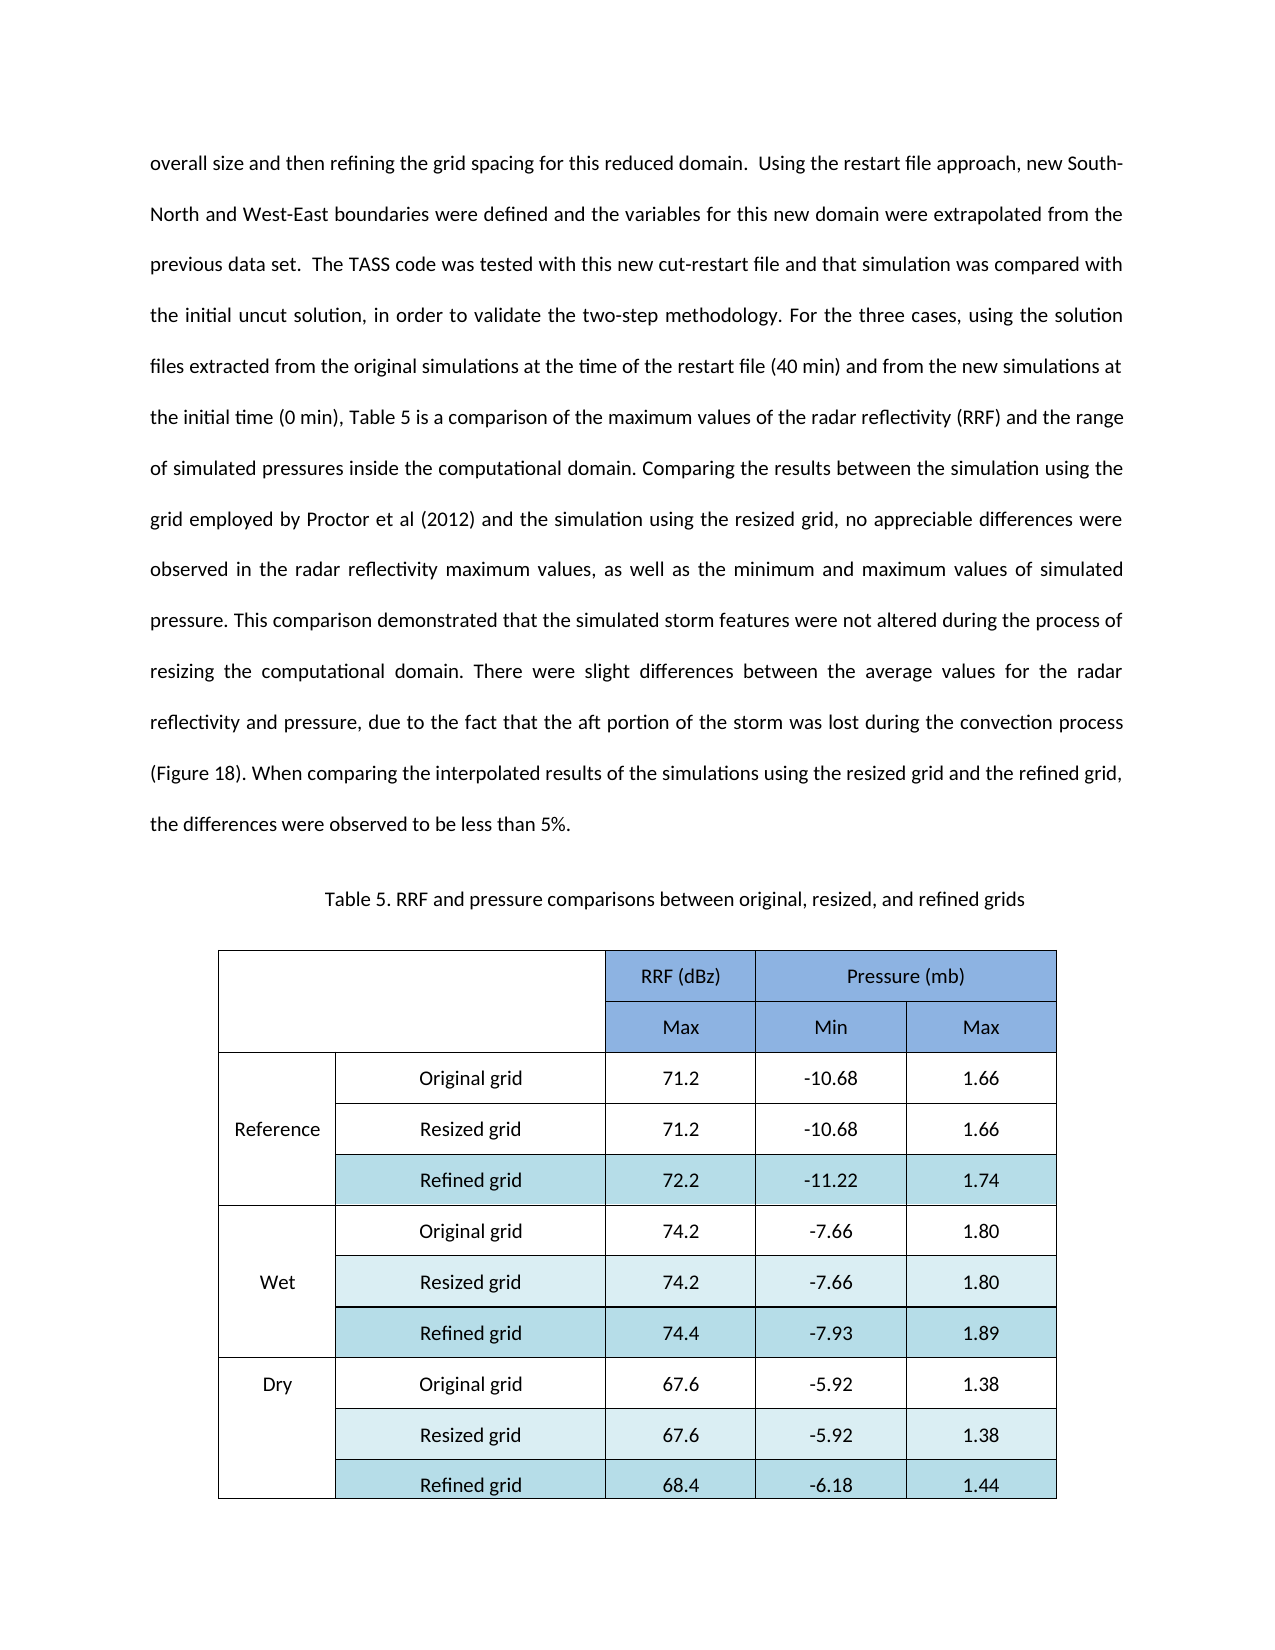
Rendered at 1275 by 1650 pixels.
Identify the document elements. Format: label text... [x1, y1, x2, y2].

table_cell 74.2 [606, 1206, 755, 1255]
table_cell Max [606, 1002, 755, 1052]
table_cell 68.4 [606, 1460, 755, 1498]
table_cell Resized grid [336, 1104, 605, 1153]
table_cell Original grid [336, 1053, 605, 1103]
table_cell -10.68 [756, 1053, 906, 1103]
table_cell Resized grid [336, 1409, 605, 1459]
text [150, 150, 1125, 836]
text Table 5. RRF and pressure comparisons between original, resized, and refined grids [150, 887, 1125, 912]
table_cell 1.80 [907, 1206, 1056, 1255]
table_cell -7.93 [756, 1308, 906, 1357]
table_cell 74.4 [606, 1308, 755, 1357]
table_cell 74.2 [606, 1256, 755, 1306]
table_cell 67.6 [606, 1409, 755, 1459]
table_cell Refined grid [336, 1155, 605, 1204]
table_cell 1.74 [907, 1155, 1056, 1204]
table_cell Refined grid [336, 1308, 605, 1357]
table_cell Original grid [336, 1358, 605, 1408]
table_cell 67.6 [606, 1358, 755, 1408]
table_cell -7.66 [756, 1206, 906, 1255]
table_cell -11.22 [756, 1155, 906, 1204]
table_cell Max [907, 1002, 1056, 1052]
table_cell Dry [219, 1358, 335, 1498]
table_cell -5.92 [756, 1409, 906, 1459]
table_cell 71.2 [606, 1104, 755, 1153]
table_header [219, 951, 605, 1052]
table_cell -6.18 [756, 1460, 906, 1498]
table_header Pressure (mb) [756, 951, 1056, 1001]
table_cell Reference [219, 1053, 335, 1204]
table_cell 72.2 [606, 1155, 755, 1204]
table_cell -10.68 [756, 1104, 906, 1153]
table_cell 1.66 [907, 1053, 1056, 1103]
table_header RRF (dBz) [606, 951, 755, 1001]
table_cell Wet [219, 1206, 335, 1357]
table_cell 1.80 [907, 1256, 1056, 1306]
table_cell Resized grid [336, 1256, 605, 1306]
table_cell -7.66 [756, 1256, 906, 1306]
table_cell 1.38 [907, 1358, 1056, 1408]
table_cell 1.89 [907, 1308, 1056, 1357]
table_cell 1.44 [907, 1460, 1056, 1498]
table_cell 1.66 [907, 1104, 1056, 1153]
table_cell -5.92 [756, 1358, 906, 1408]
table_cell Original grid [336, 1206, 605, 1255]
table_cell Refined grid [336, 1460, 605, 1498]
table_cell 71.2 [606, 1053, 755, 1103]
table_cell Min [756, 1002, 906, 1052]
table_cell 1.38 [907, 1409, 1056, 1459]
